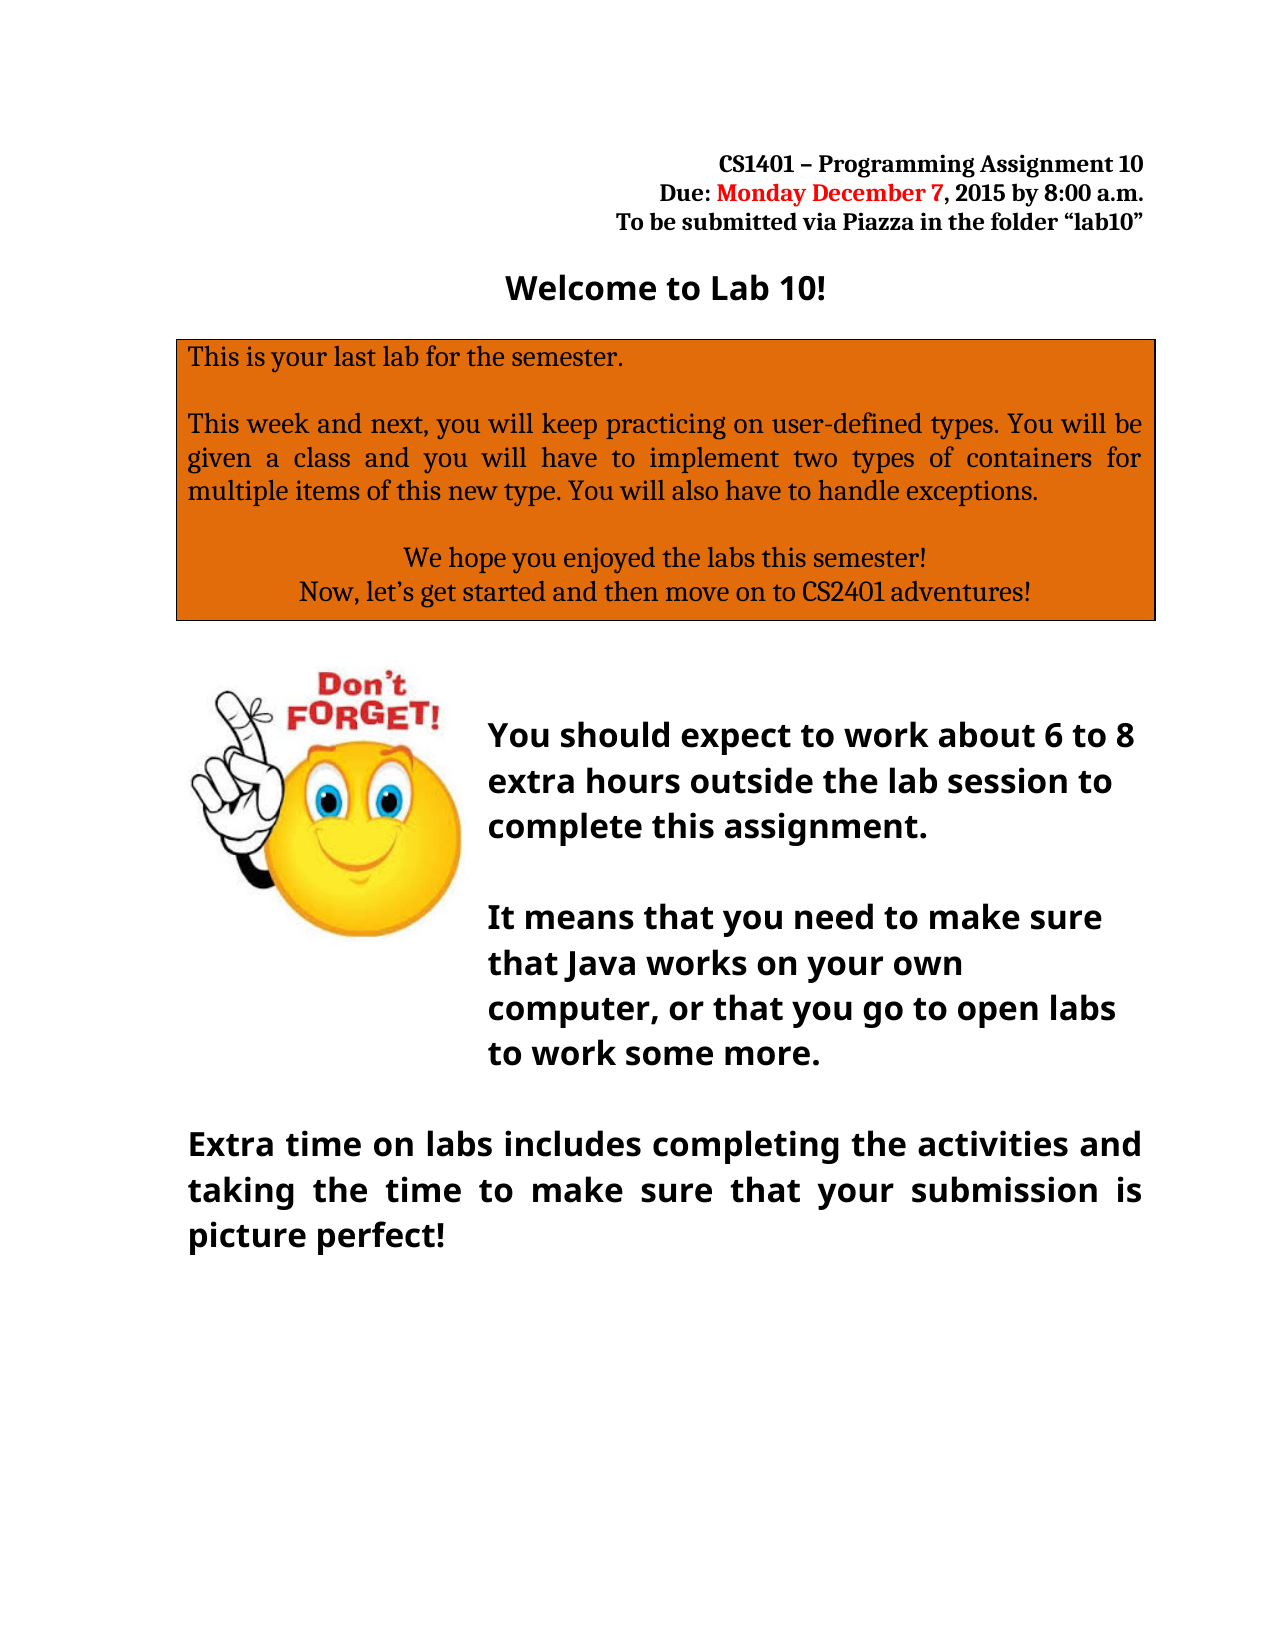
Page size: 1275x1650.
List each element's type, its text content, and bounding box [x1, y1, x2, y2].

table_header This is your last lab for the semester. This week and next, you will keep practicing on user-defined types. You will be given a class and you will have to implement two types of containers for multiple items of this new type. You will also have to handle exceptions. We hope you enjoyed the labs this semester! Now, let’s get started and then move on to CS2401 adventures! [177, 340, 1154, 620]
text Welcome to Lab 10! [187, 265, 1144, 310]
text You should expect to work about 6 to 8 extra hours outside the lab session to complete this assignment. [469, 667, 1144, 848]
text Extra time on labs includes completing the activities and taking the time to make sure that your submission is picture perfect! [187, 1121, 1144, 1257]
text To be submitted via Piazza in the folder “lab10” [187, 207, 1144, 236]
text Due: Monday December 7, 2015 by 8:00 a.m. [187, 179, 1144, 207]
text It means that you need to make sure that Java works on your own computer, or that you go to open labs to work some more. [487, 894, 1144, 1076]
picture [187, 666, 469, 942]
text CS1401 – Programming Assignment 10 [187, 150, 1144, 179]
